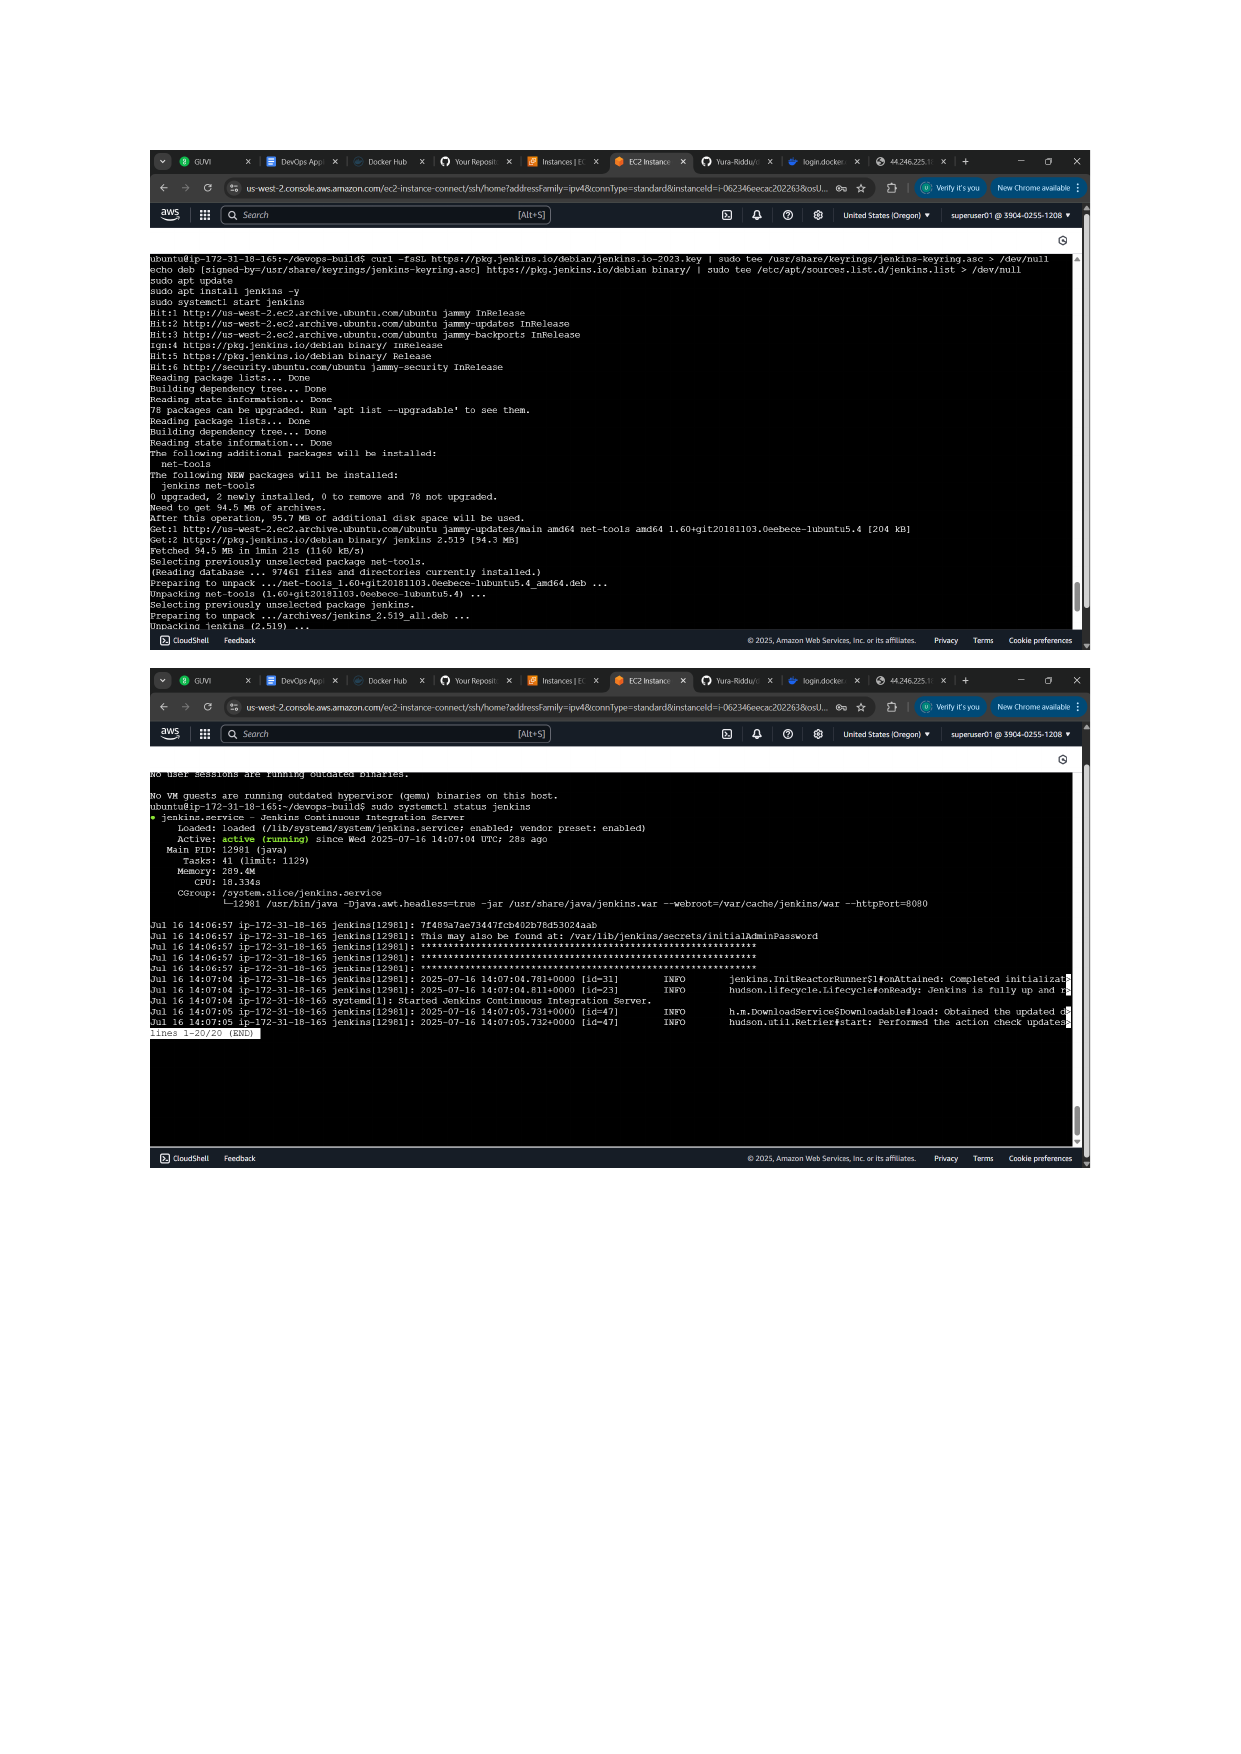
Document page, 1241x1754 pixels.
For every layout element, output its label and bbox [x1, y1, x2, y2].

picture [150, 668, 1091, 1168]
picture [150, 150, 1091, 650]
